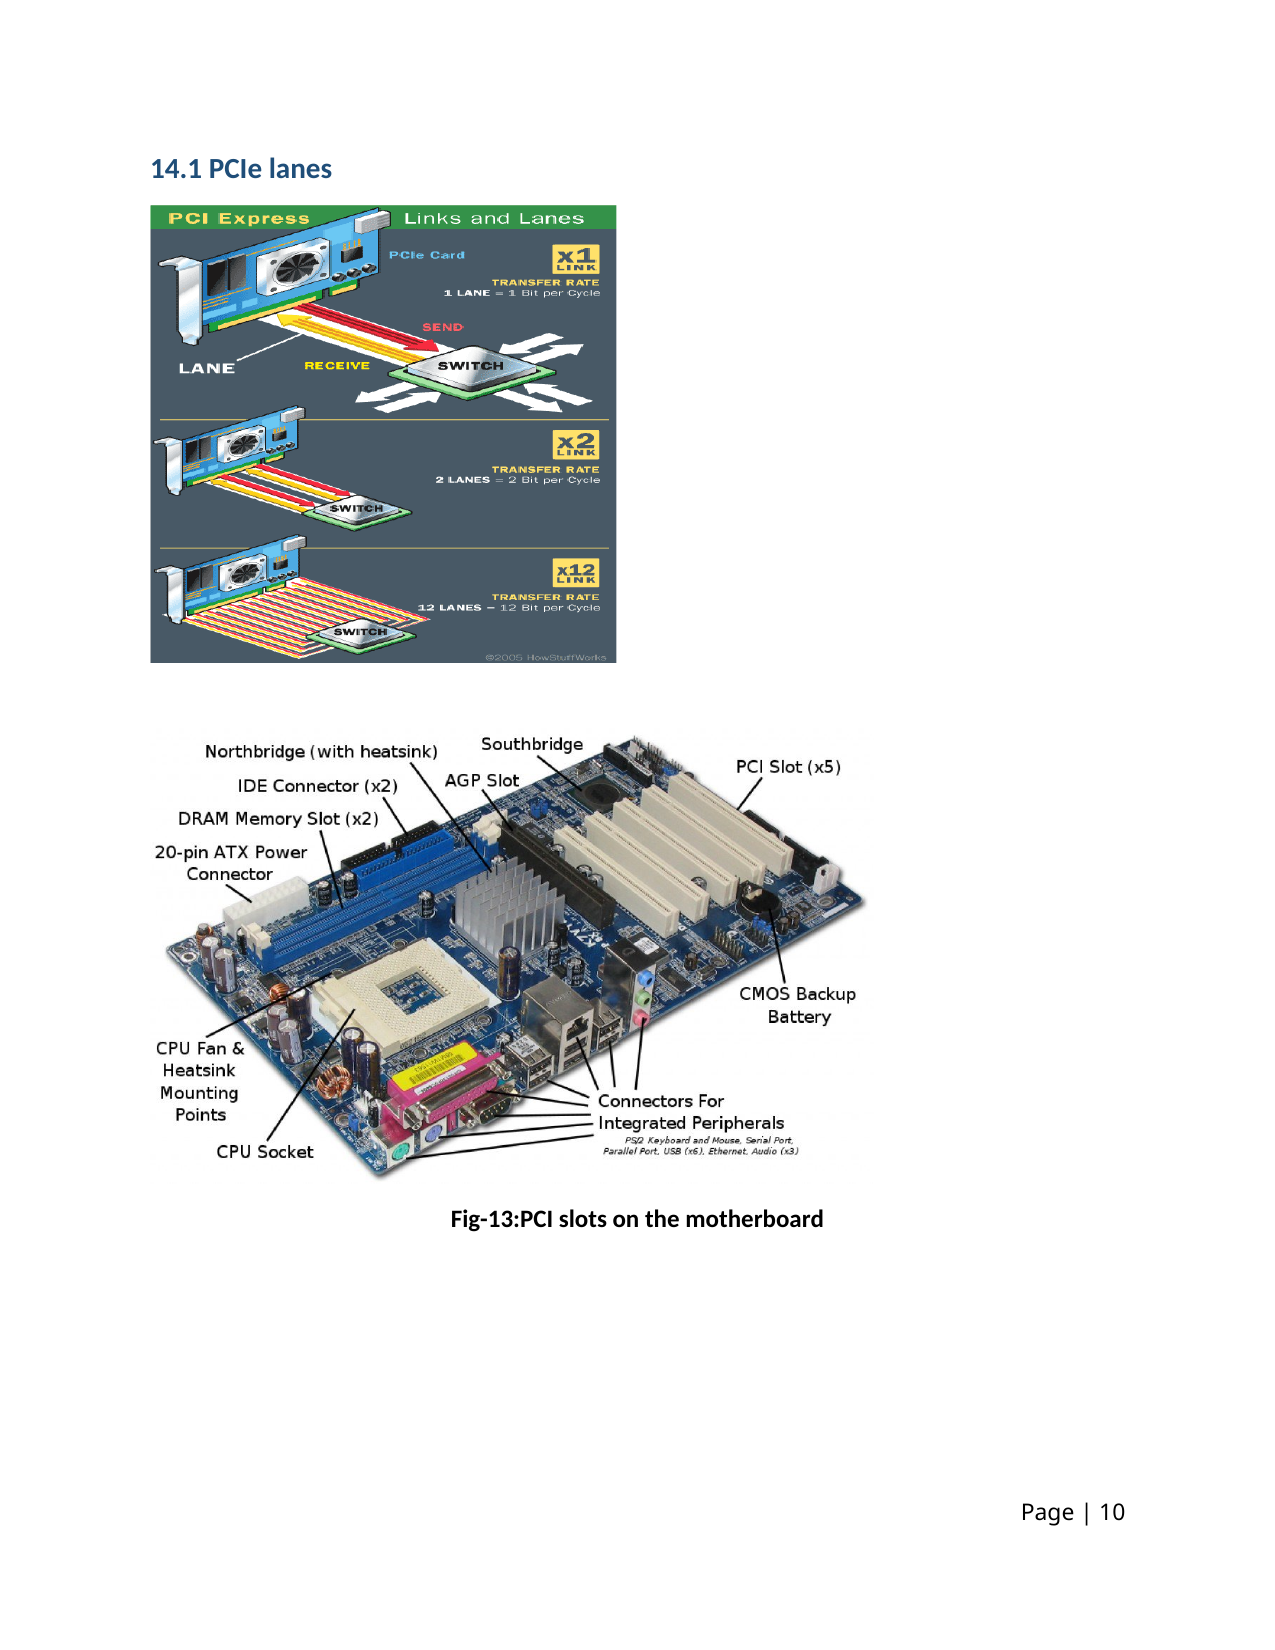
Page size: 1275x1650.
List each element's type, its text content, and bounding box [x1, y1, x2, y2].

picture [150, 205, 617, 663]
subtitle 14.1 PCIe lanes [150, 150, 1125, 186]
text Fig-13:PCI slots on the motherboard [150, 1203, 1125, 1233]
picture [150, 728, 874, 1184]
